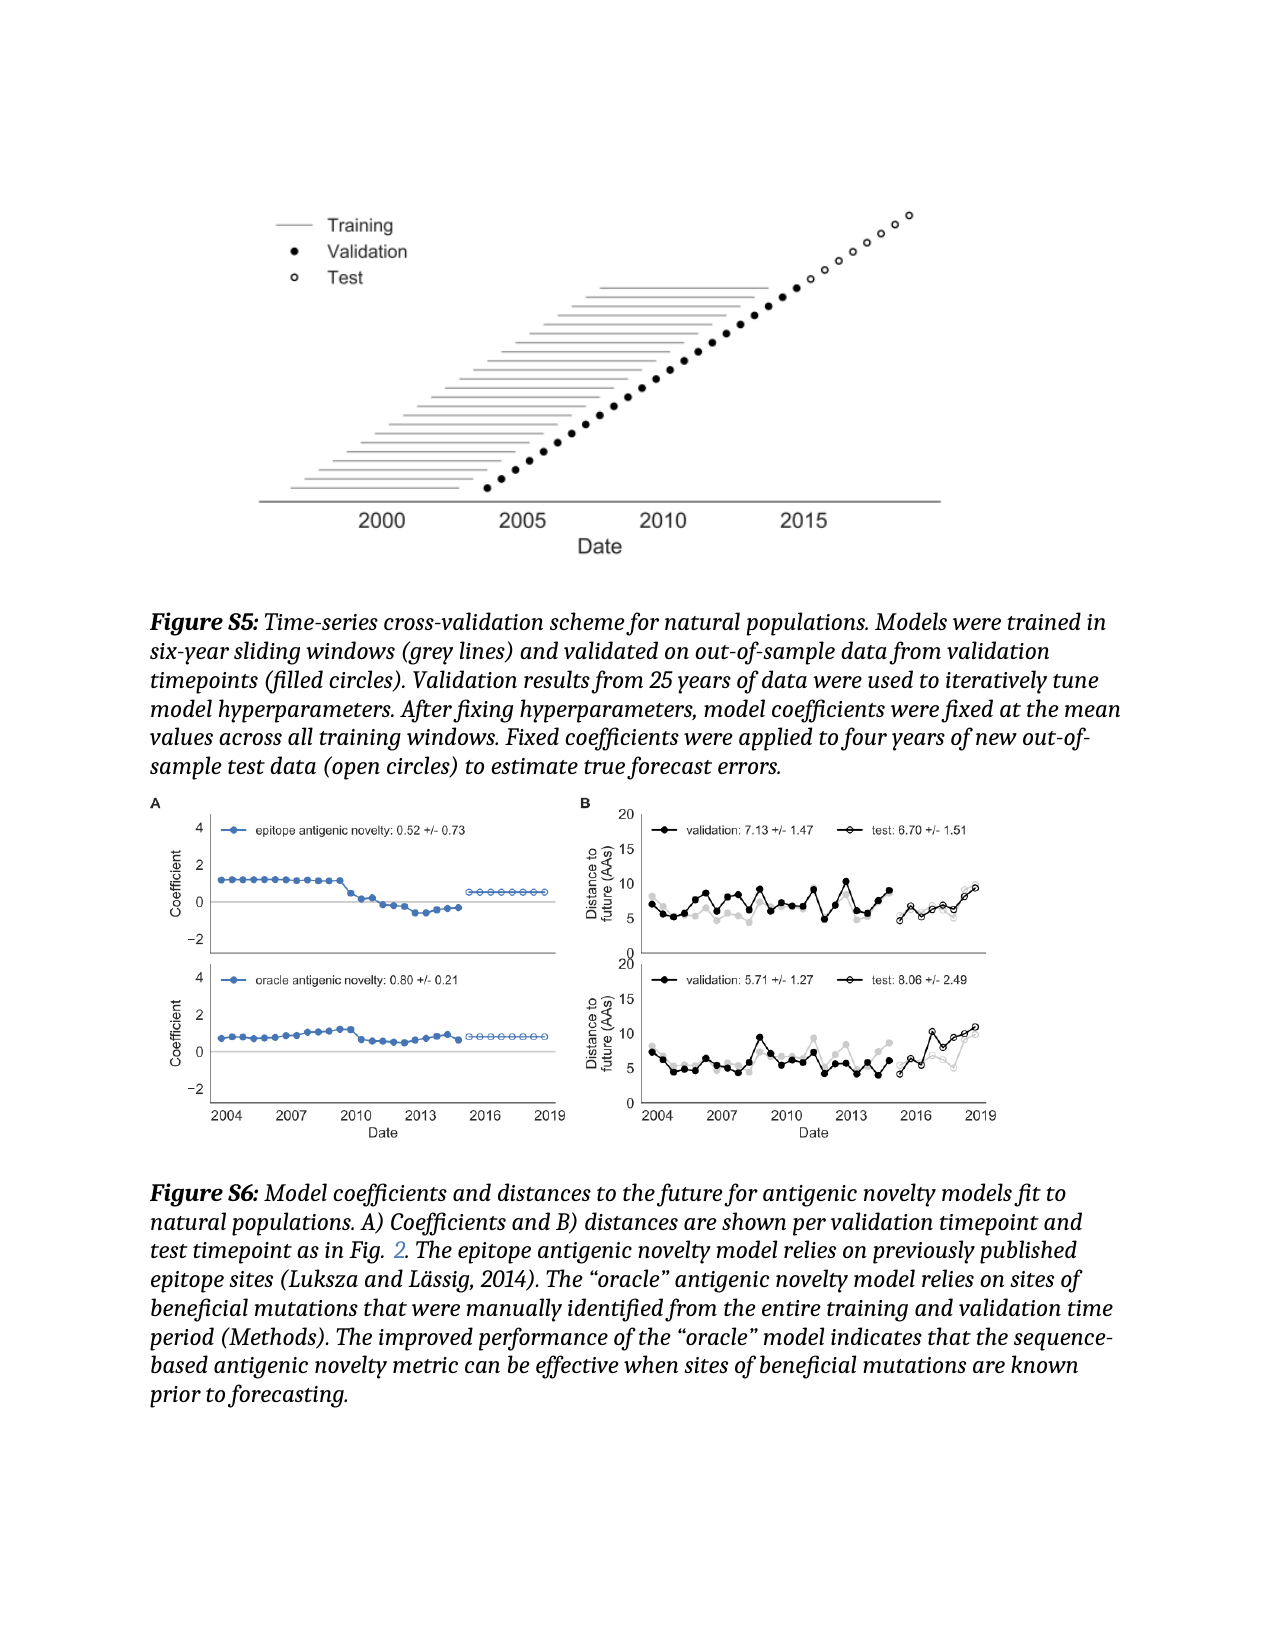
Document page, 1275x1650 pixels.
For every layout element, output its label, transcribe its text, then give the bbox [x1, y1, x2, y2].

text Figure S5: Time-series cross-validation scheme for natural populations. Models were trained in six-year sliding windows (grey lines) and validated on out-of-sample data from validation timepoints (filled circles). Validation results from 25 years of data were used to iteratively tune model hyperparameters. After fixing hyperparameters, model coefficients were fixed at the mean values across all training windows. Fixed coefficients were applied to four years of new out-of-sample test data (open circles) to estimate true forecast errors. [150, 608, 1125, 781]
text Figure S6: Model coefficients and distances to the future for antigenic novelty models fit to natural populations. A) Coefficients and B) distances are shown per validation timepoint and test timepoint as in Fig. 2. The epitope antigenic novelty model relies on previously published epitope sites (Luksza and Lässig, 2014). The “oracle” antigenic novelty model relies on sites of beneficial mutations that were manually identified from the entire training and validation time period (Methods). The improved performance of the “oracle” model indicates that the sequence-based antigenic novelty metric can be effective when sites of beneficial mutations are known prior to forecasting. [150, 1179, 1125, 1409]
